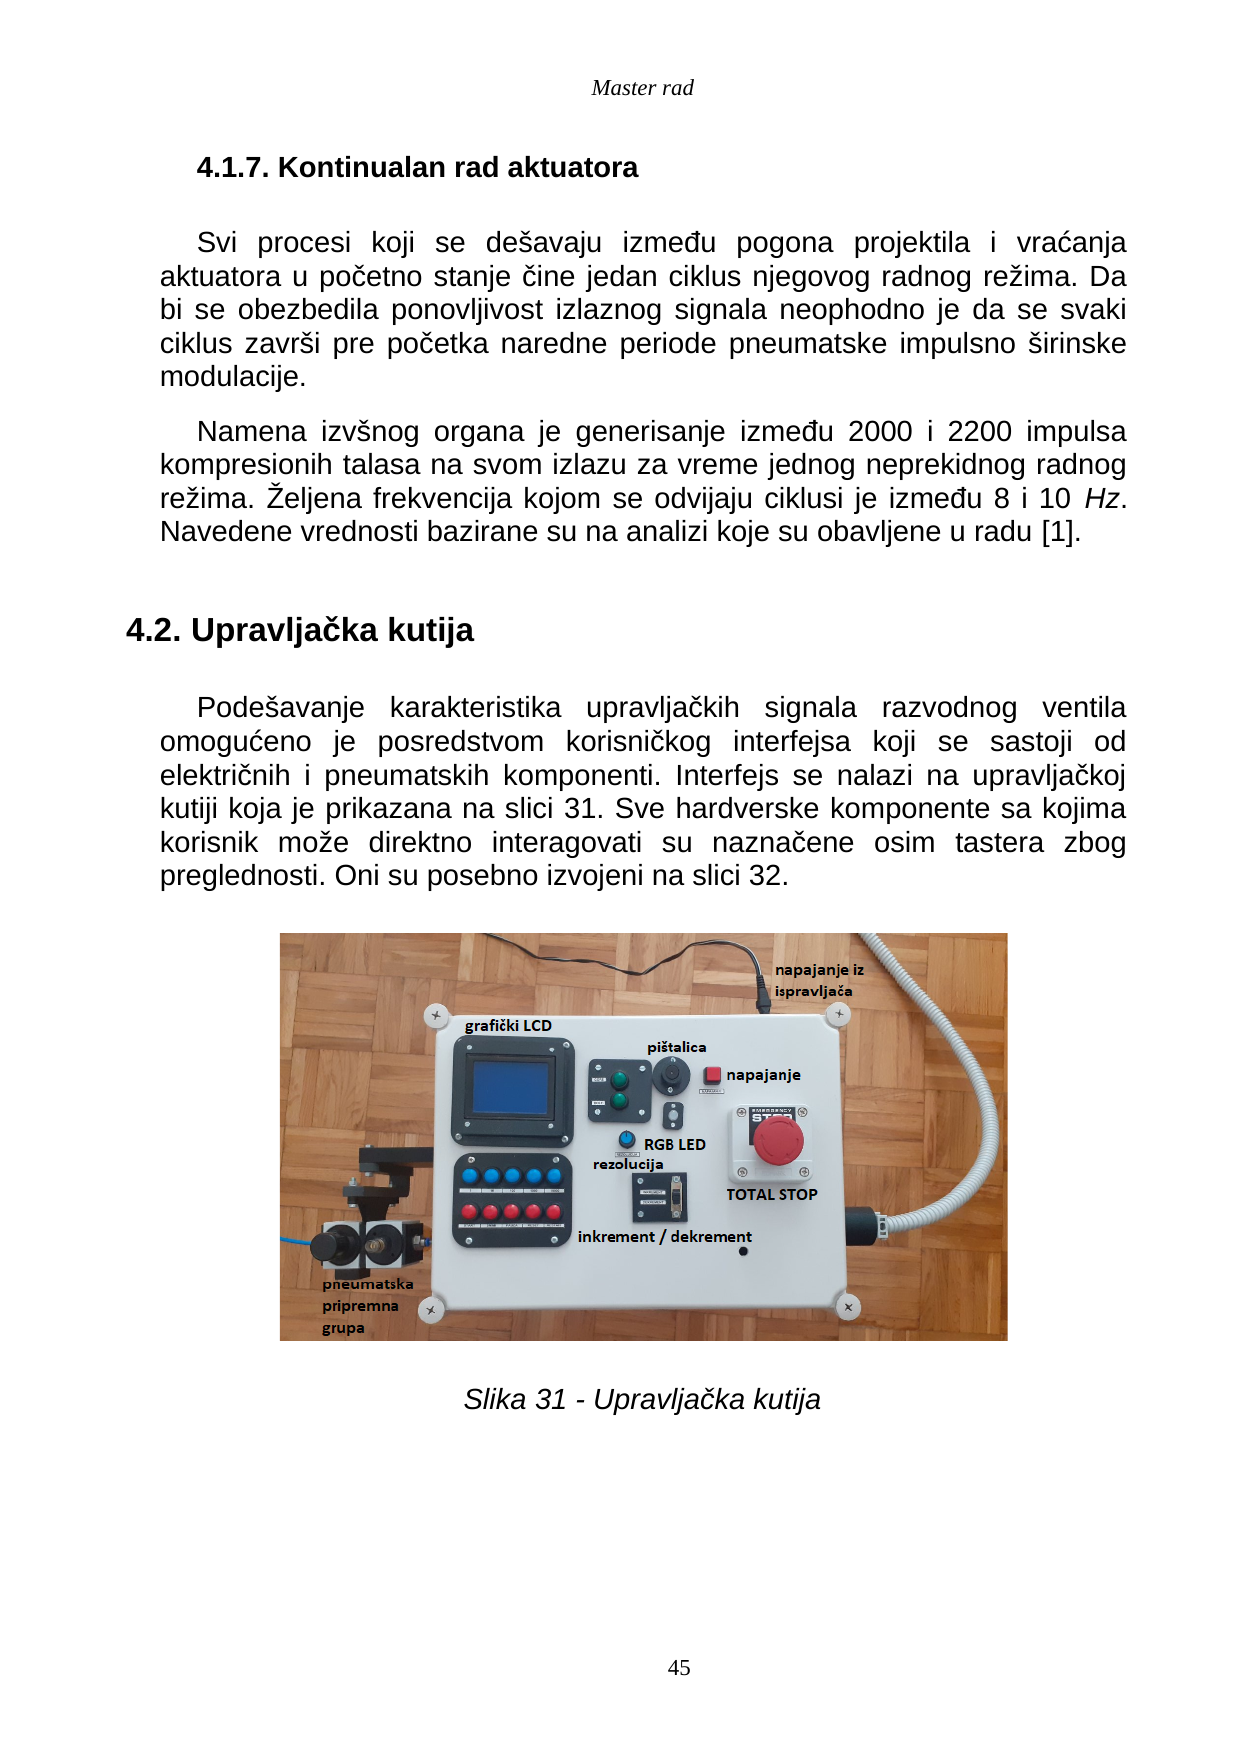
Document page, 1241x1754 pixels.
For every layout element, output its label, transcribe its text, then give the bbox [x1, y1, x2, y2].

text Podešavanje karakteristika upravljačkih signala razvodnog ventila omogućeno je posredstvom korisničkog interfejsa koji se sastoji od električnih i pneumatskih komponenti. Interfejs se nalazi na upravljačkoj kutiji koja je prikazana na slici 31. Sve hardverske komponente sa kojima korisnik može direktno interagovati su naznačene osim tastera zbog preglednosti. Oni su posebno izvojeni na slici 32. [159, 691, 1128, 892]
text Svi procesi koji se dešavaju između pogona projektila i vraćanja aktuatora u početno stanje čine jedan ciklus njegovog radnog režima. Da bi se obezbedila ponovljivost izlaznog signala neophodno je da se svaki ciklus završi pre početka naredne periode pneumatske impulsno širinske modulacije. [159, 225, 1128, 393]
subtitle Upravljačka kutija [89, 610, 1128, 649]
picture [279, 933, 1008, 1341]
text Slika 31 - Upravljačka kutija [89, 1382, 1199, 1416]
text Namena izvšnog organa je generisanje između 2000 i 2200 impulsa kompresionih talasa na svom izlazu za vreme jednog neprekidnog radnog režima. Željena frekvencija kojom se odvijaju ciklusi je između 8 i 10 Hz. Navedene vrednosti bazirane su na analizi koje su obavljene u radu [1]. [159, 414, 1128, 548]
subtitle Kontinualan rad aktuatora [159, 150, 1128, 183]
